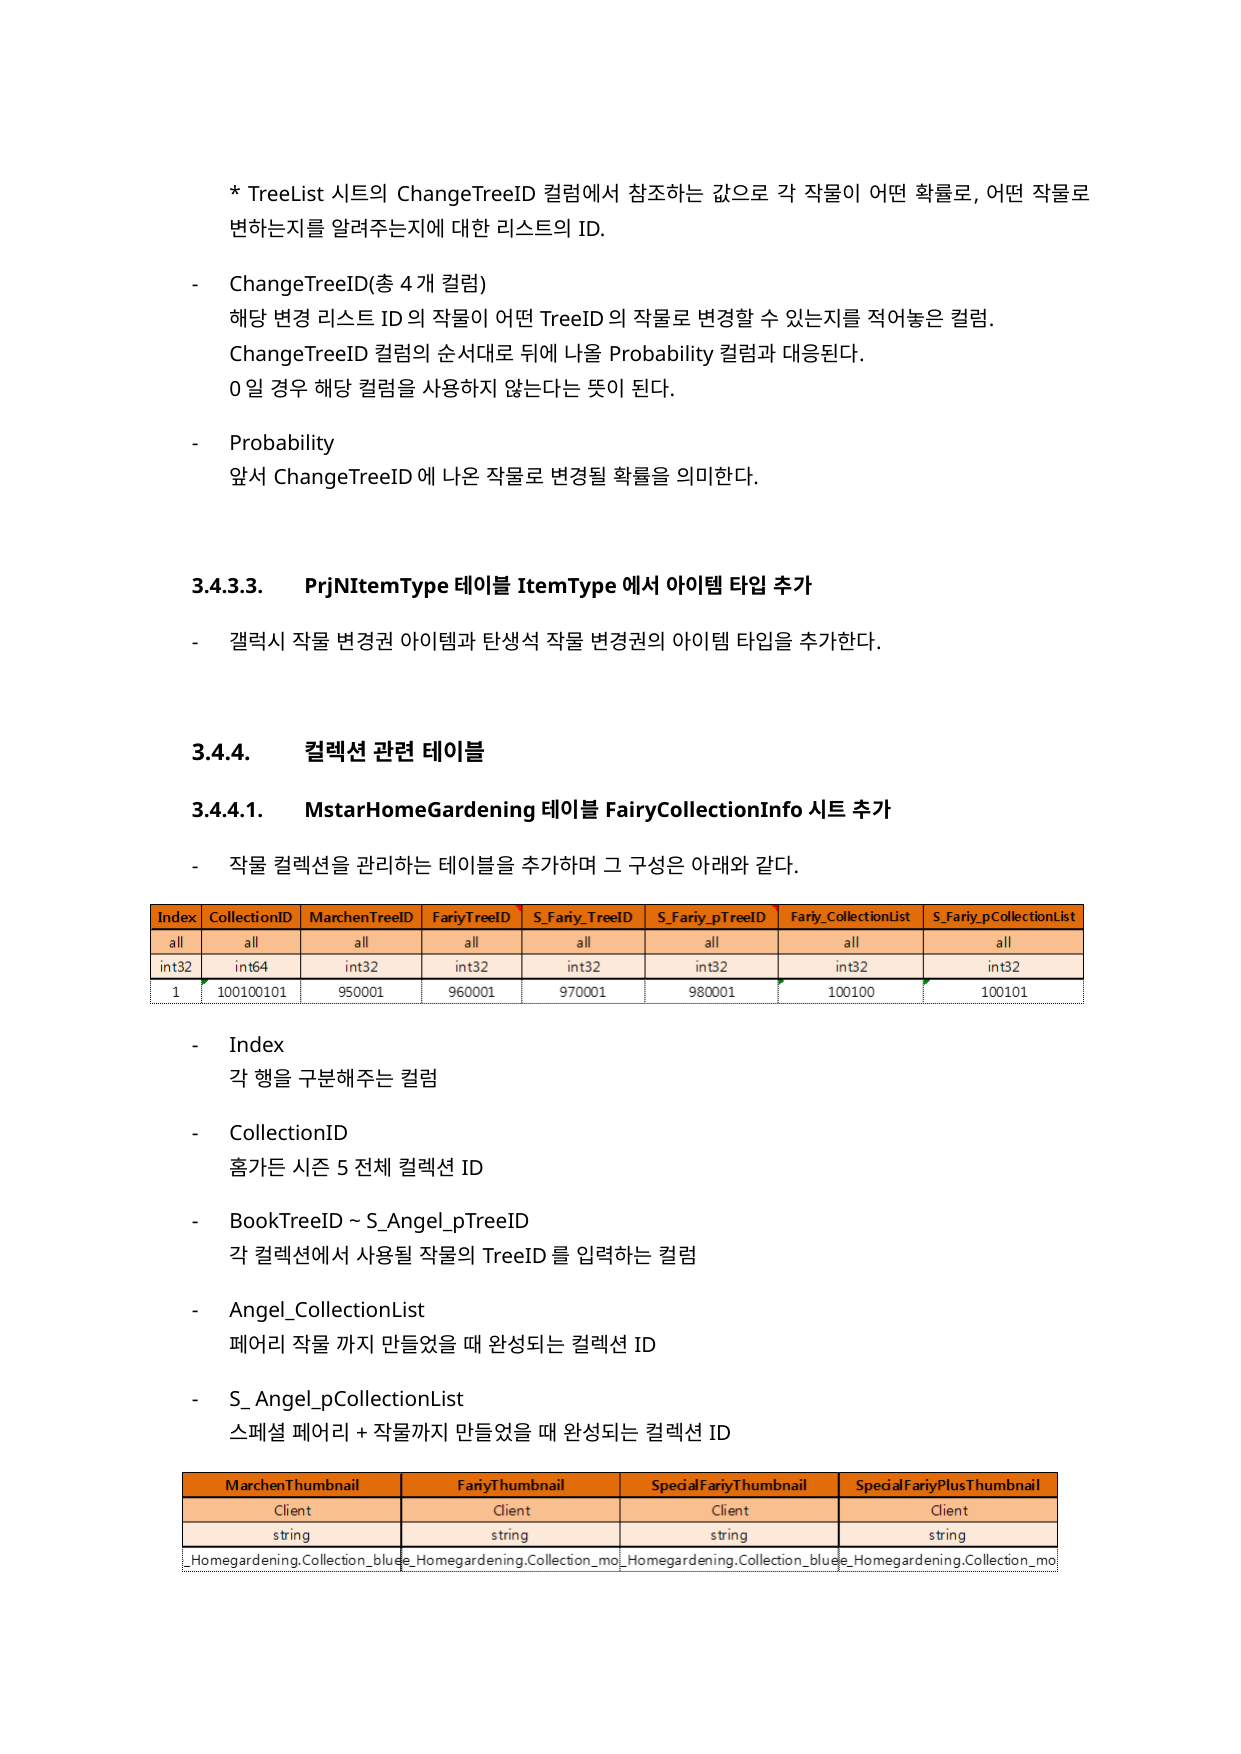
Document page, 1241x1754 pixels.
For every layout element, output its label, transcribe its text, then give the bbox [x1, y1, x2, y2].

list Probability 앞서 ChangeTreeID에 나온 작물로 변경될 확률을 의미한다. [192, 428, 1090, 491]
picture [182, 1472, 1059, 1573]
list Index 각 행을 구분해주는 컬럼 [192, 1030, 1090, 1093]
list 작물 컬렉션을 관리하는 테이블을 추가하며 그 구성은 아래와 같다. [192, 849, 1090, 879]
list Angel_CollectionList 페어리 작물 까지 만들었을 때 완성되는 컬렉션 ID [192, 1295, 1090, 1358]
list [192, 177, 1090, 242]
subtitle MstarHomeGardening 테이블 FairyCollectionInfo 시트 추가 [192, 793, 1090, 824]
subtitle PrjNItemType 테이블 ItemType 에서 아이템 타입 추가 [192, 569, 1090, 600]
list BookTreeID ~ S_Angel_pTreeID 각 컬렉션에서 사용될 작물의 TreeID를 입력하는 컬럼 [192, 1207, 1090, 1270]
list S_ Angel_pCollectionList 스페셜 페어리 + 작물까지 만들었을 때 완성되는 컬렉션 ID [192, 1384, 1090, 1447]
list 갤럭시 작물 변경권 아이템과 탄생석 작물 변경권의 아이템 타입을 추가한다. [192, 625, 1090, 656]
subtitle 컬렉션 관련 테이블 [192, 734, 1090, 768]
picture [150, 904, 1084, 1005]
list CollectionID 홈가든 시즌 5 전체 컬렉션 ID [192, 1118, 1090, 1181]
list ChangeTreeID(총 4개 컬럼) 해당 변경 리스트 ID의 작물이 어떤 TreeID의 작물로 변경할 수 있는지를 적어놓은 컬럼. ChangeTreeID 컬럼의 순서대로 뒤에 나올 Probability 컬럼과 대응된다. 0일 경우 해당 컬럼을 사용하지 않는다는 뜻이 된다. [192, 268, 1090, 402]
